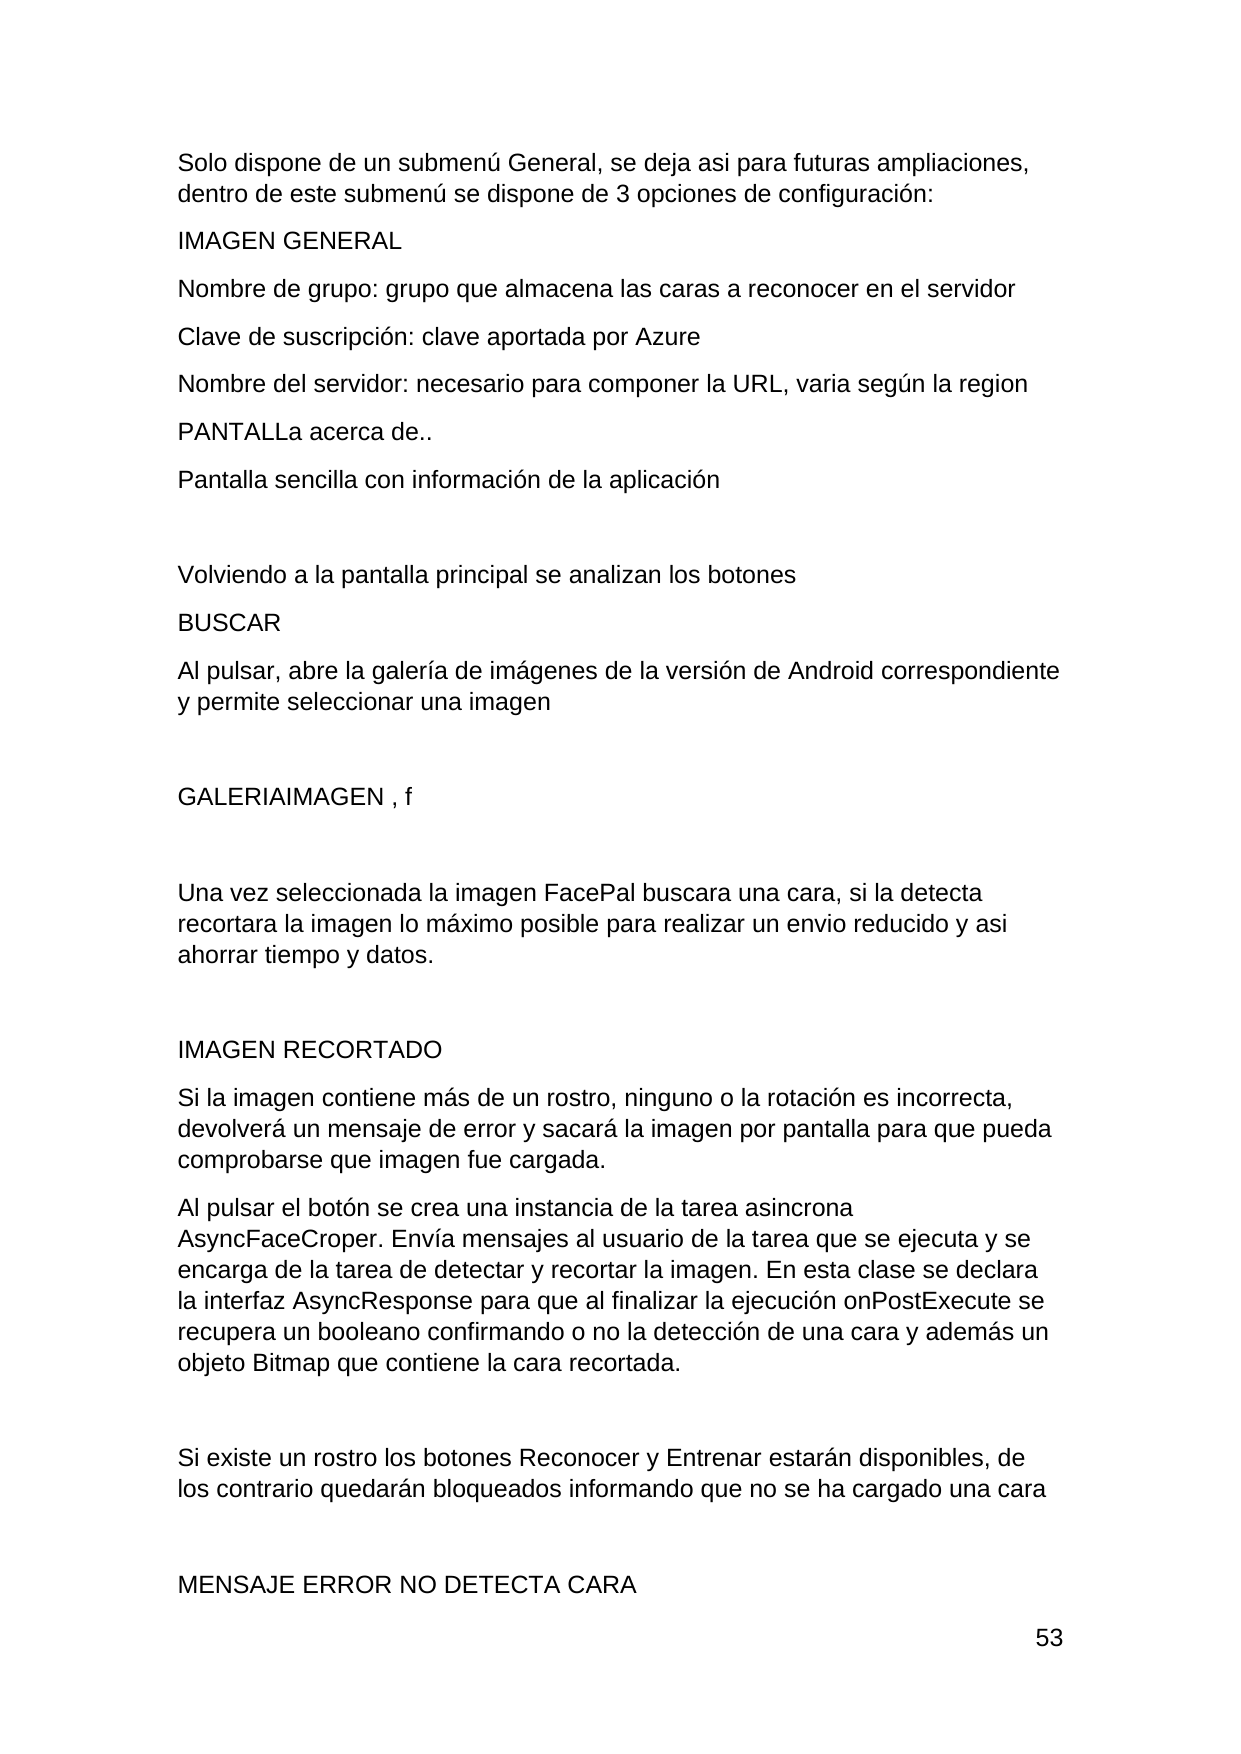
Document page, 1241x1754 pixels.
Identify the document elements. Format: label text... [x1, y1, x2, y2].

text Clave de suscripción: clave aportada por Azure [177, 322, 1063, 351]
text Una vez seleccionada la imagen FacePal buscara una cara, si la detecta recortara la imagen lo máximo posible para realizar un envio reducido y asi ahorrar tiempo y datos. [177, 878, 1063, 968]
text IMAGEN RECORTADO [177, 1035, 1063, 1064]
text BUSCAR [177, 608, 1063, 637]
text Nombre de grupo: grupo que almacena las caras a reconocer en el servidor [177, 274, 1063, 303]
text Al pulsar el botón se crea una instancia de la tarea asincrona AsyncFaceCroper. Envía mensajes al usuario de la tarea que se ejecuta y se encarga de la tarea de detectar y recortar la imagen. En esta clase se declara la interfaz AsyncResponse para que al finalizar la ejecución onPostExecute se recupera un booleano confirmando o no la detección de una cara y además un objeto Bitmap que contiene la cara recortada. [177, 1193, 1063, 1377]
text MENSAJE ERROR NO DETECTA CARA [177, 1570, 1063, 1598]
text PANTALLa acerca de.. [177, 417, 1063, 446]
text IMAGEN GENERAL [177, 226, 1063, 255]
text Volviendo a la pantalla principal se analizan los botones [177, 560, 1063, 589]
text Nombre del servidor: necesario para componer la URL, varia según la region [177, 369, 1063, 398]
text Pantalla sencilla con información de la aplicación [177, 465, 1063, 494]
text Solo dispone de un submenú General, se deja asi para futuras ampliaciones, dentro de este submenú se dispone de 3 opciones de configuración: [177, 148, 1063, 207]
text GALERIAIMAGEN , f [177, 782, 1063, 811]
text Si la imagen contiene más de un rostro, ninguno o la rotación es incorrecta, devolverá un mensaje de error y sacará la imagen por pantalla para que pueda comprobarse que imagen fue cargada. [177, 1083, 1063, 1174]
text Al pulsar, abre la galería de imágenes de la versión de Android correspondiente y permite seleccionar una imagen [177, 656, 1063, 716]
text Si existe un rostro los botones Reconocer y Entrenar estarán disponibles, de los contrario quedarán bloqueados informando que no se ha cargado una cara [177, 1443, 1063, 1503]
